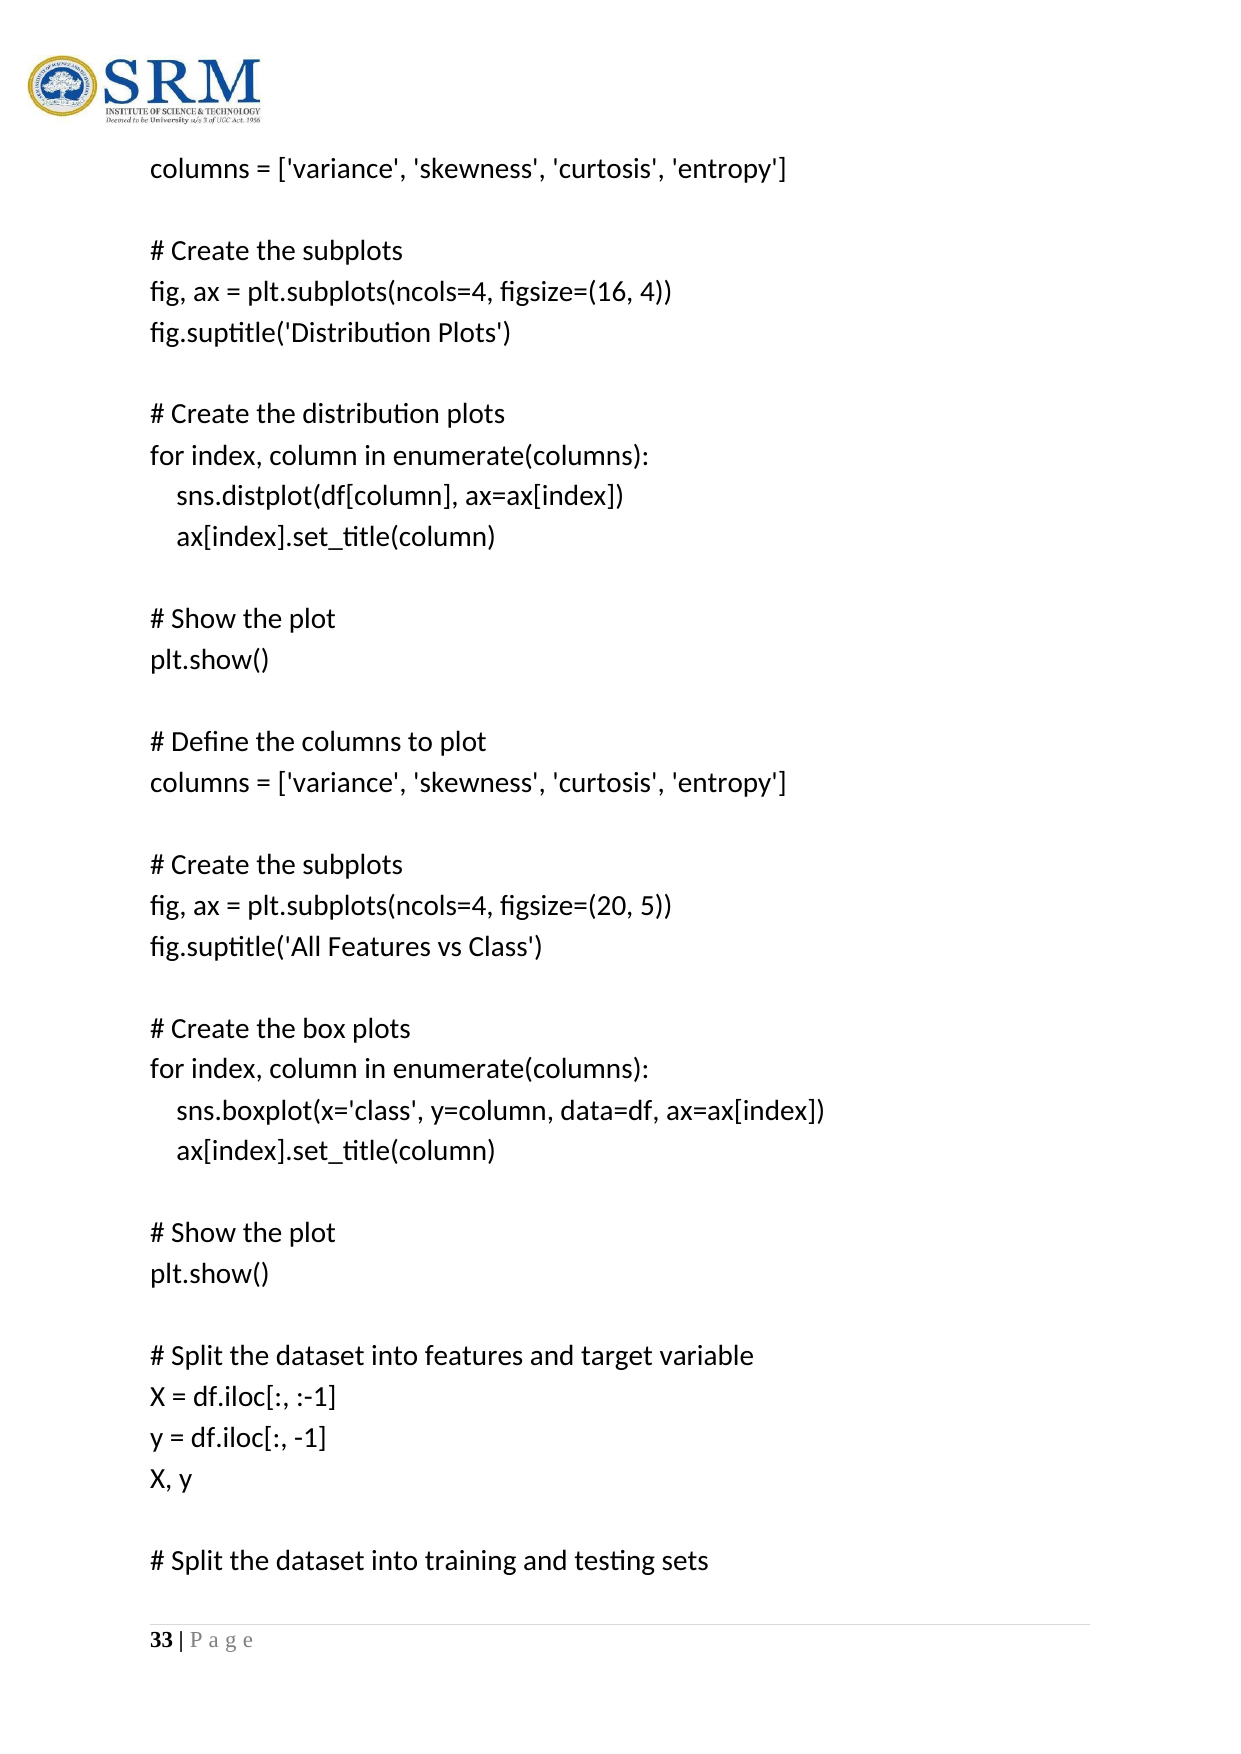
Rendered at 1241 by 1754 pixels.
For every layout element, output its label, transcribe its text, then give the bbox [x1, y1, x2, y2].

picture [27, 55, 263, 125]
text # Show the plot [150, 1214, 1090, 1250]
text for index, column in enumerate(columns): [150, 1051, 1090, 1086]
text # Define the columns to plot [150, 723, 1090, 759]
text # Split the dataset into training and testing sets [150, 1542, 1090, 1577]
text X = df.iloc[:, :-1] [150, 1378, 1090, 1414]
text sns.distplot(df[column], ax=ax[index]) [150, 477, 1090, 513]
text columns = ['variance', 'skewness', 'curtosis', 'entropy'] [150, 764, 1090, 800]
text X, y [150, 1460, 1090, 1496]
text for index, column in enumerate(columns): [150, 437, 1090, 472]
text sns.boxplot(x='class', y=column, data=df, ax=ax[index]) [150, 1092, 1090, 1127]
text fig, ax = plt.subplots(ncols=4, figsize=(16, 4)) [150, 273, 1090, 308]
text # Create the distribution plots [150, 396, 1090, 431]
text fig, ax = plt.subplots(ncols=4, figsize=(20, 5)) [150, 887, 1090, 922]
text columns = ['variance', 'skewness', 'curtosis', 'entropy'] [150, 150, 1090, 186]
text # Show the plot [150, 600, 1090, 636]
text # Create the subplots [150, 232, 1090, 267]
text # Split the dataset into features and target variable [150, 1337, 1090, 1373]
text ax[index].set_title(column) [150, 518, 1090, 554]
text fig.suptitle('All Features vs Class') [150, 928, 1090, 963]
text plt.show() [150, 1255, 1090, 1291]
text # Create the subplots [150, 846, 1090, 882]
text # Create the box plots [150, 1010, 1090, 1045]
text y = df.iloc[:, -1] [150, 1419, 1090, 1455]
text ax[index].set_title(column) [150, 1132, 1090, 1168]
text plt.show() [150, 641, 1090, 677]
text fig.suptitle('Distribution Plots') [150, 314, 1090, 349]
